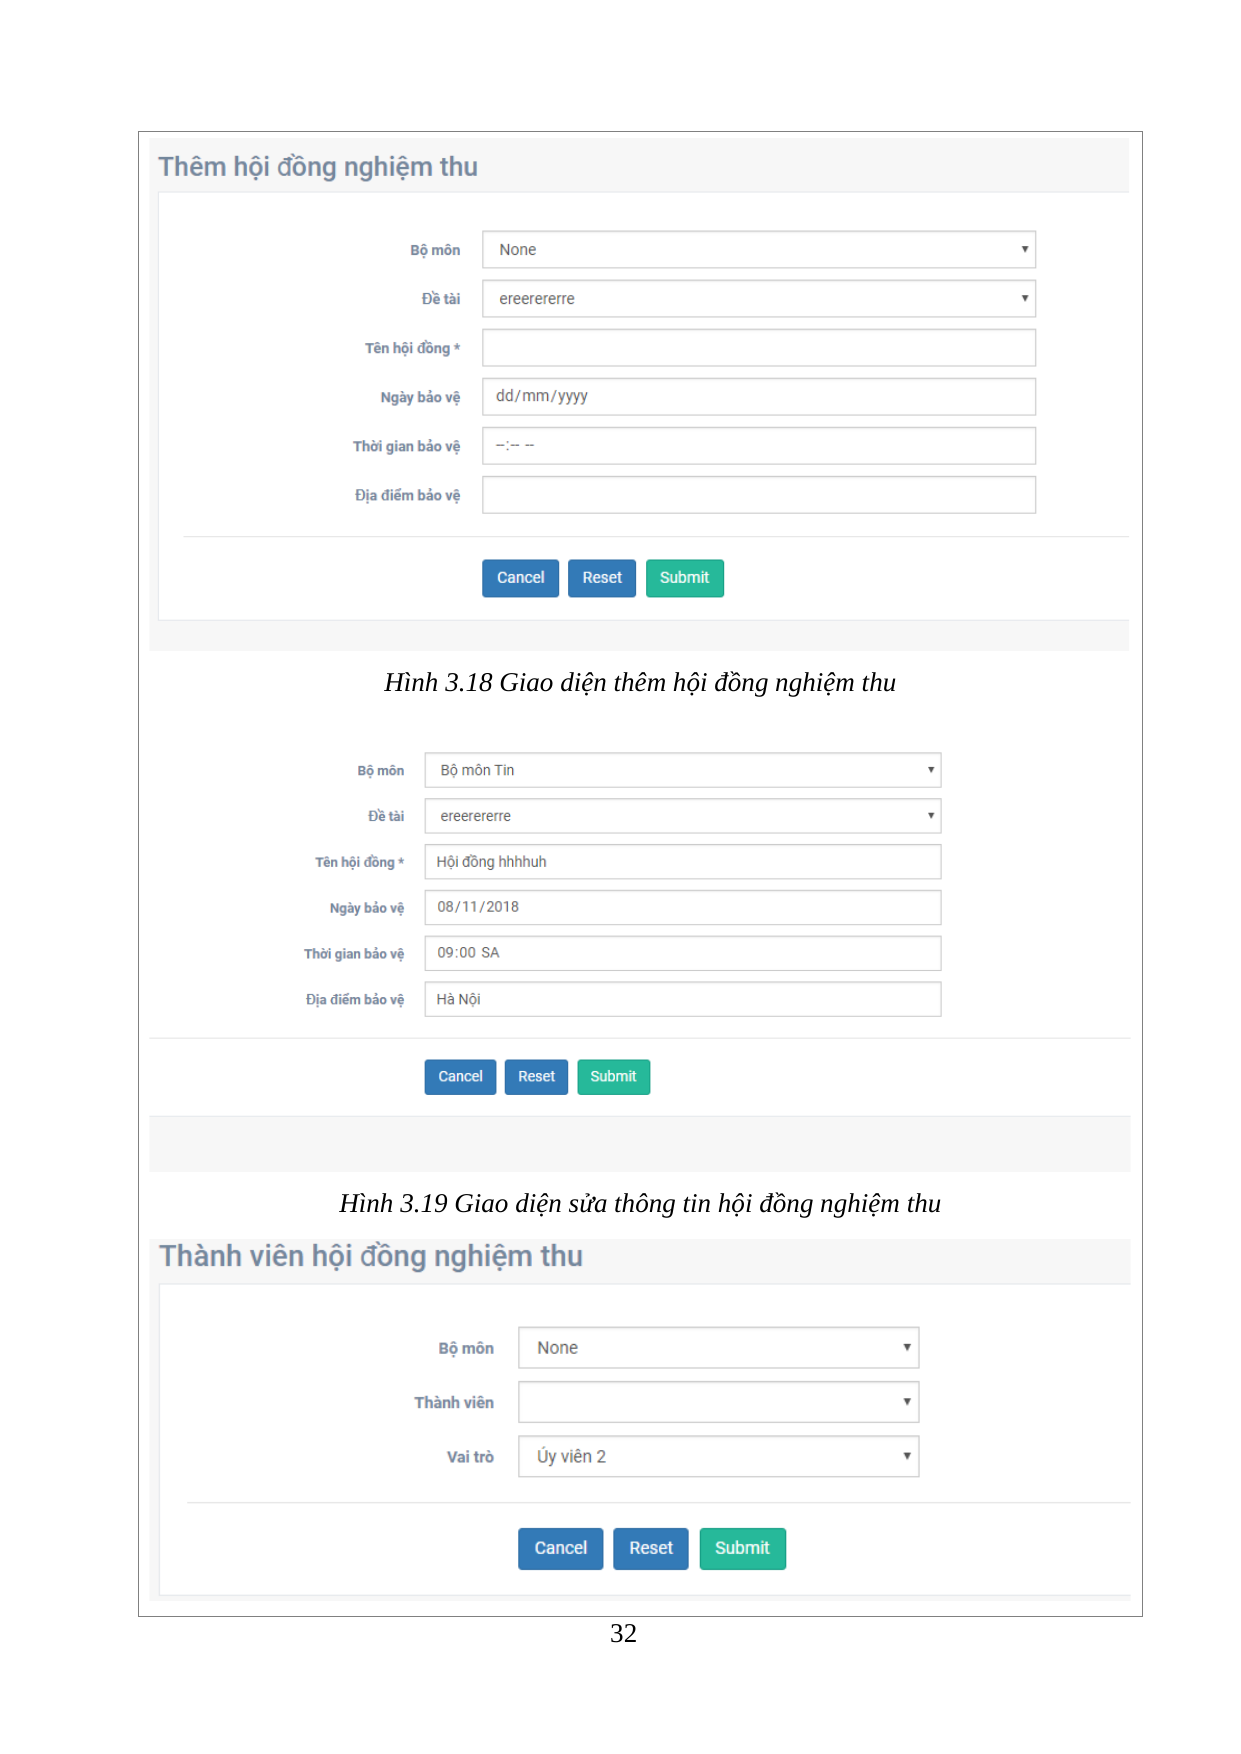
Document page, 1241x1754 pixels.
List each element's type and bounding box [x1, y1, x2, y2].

table_cell [139, 132, 1142, 1616]
picture [149, 138, 1130, 651]
picture [149, 718, 1131, 1172]
picture [149, 1239, 1131, 1601]
